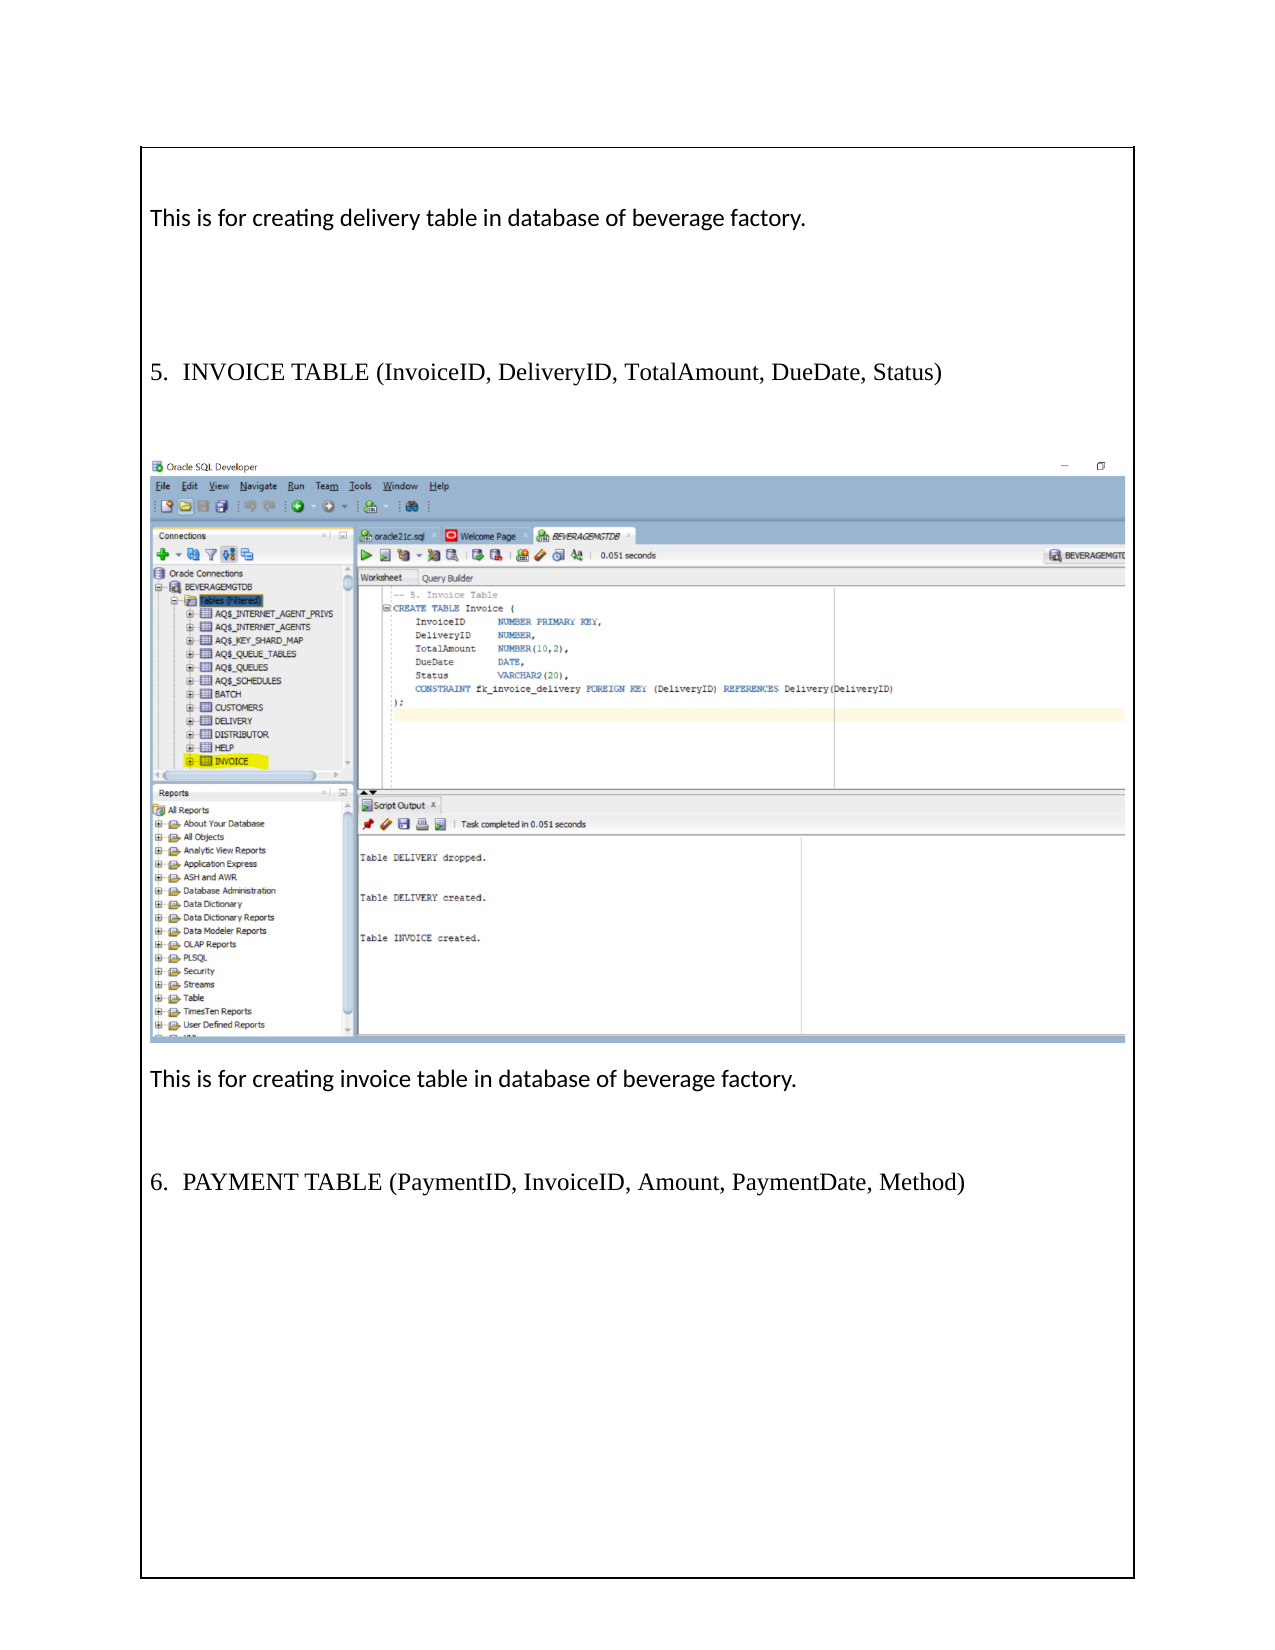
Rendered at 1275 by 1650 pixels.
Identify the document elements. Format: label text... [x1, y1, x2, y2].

text This is for creating invoice table in database of beverage factory. [150, 1063, 1125, 1094]
list PAYMENT TABLE (PaymentID, InvoiceID, Amount, PaymentDate, Method) [150, 1167, 1125, 1195]
text This is for creating delivery table in database of beverage factory. [150, 202, 1125, 232]
picture [150, 458, 1125, 1043]
list INVOICE TABLE (InvoiceID, DeliveryID, TotalAmount, DueDate, Status) [150, 357, 1125, 385]
